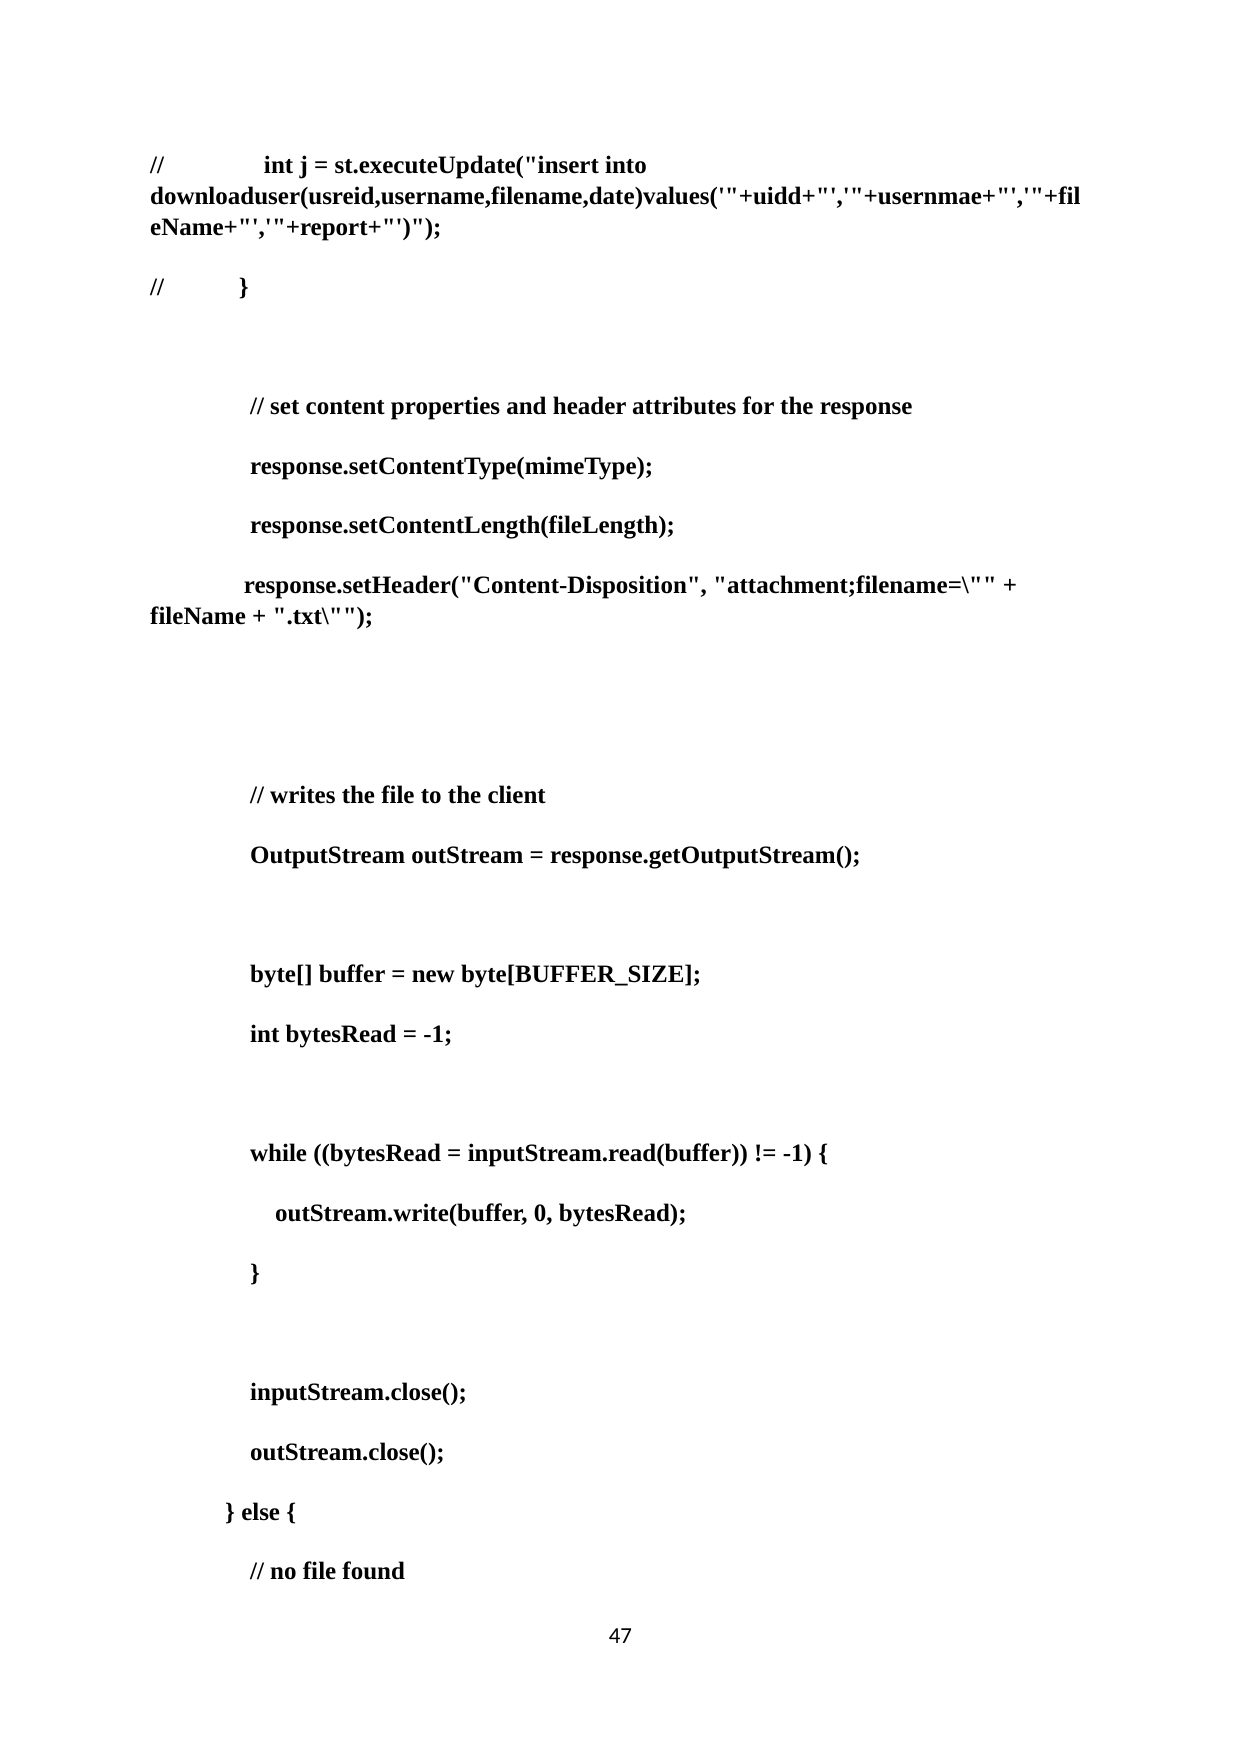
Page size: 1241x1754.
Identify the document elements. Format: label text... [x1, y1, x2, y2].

text int bytesRead = -1; [150, 1019, 1090, 1048]
text } [150, 1258, 1090, 1287]
text while ((bytesRead = inputStream.read(buffer)) != -1) { [150, 1138, 1090, 1167]
text } else { [150, 1497, 1090, 1525]
text response.setContentType(mimeType); [150, 451, 1090, 479]
text byte[] buffer = new byte[BUFFER_SIZE]; [150, 959, 1090, 988]
text outStream.close(); [150, 1437, 1090, 1466]
text outStream.write(buffer, 0, bytesRead); [150, 1198, 1090, 1227]
text OutputStream outStream = response.getOutputStream(); [150, 840, 1090, 869]
text // int j = st.executeUpdate("insert into downloaduser(usreid,username,filename,date)values('"+uidd+"','"+usernmae+"','"+fileName+"','"+report+"')"); [150, 150, 1090, 241]
text // } [150, 272, 1090, 301]
text // no file found [150, 1556, 1090, 1585]
text response.setContentLength(fileLength); [150, 511, 1090, 539]
text // set content properties and header attributes for the response [150, 391, 1090, 420]
text inputStream.close(); [150, 1377, 1090, 1406]
text // writes the file to the client [150, 780, 1090, 809]
text response.setHeader("Content-Disposition", "attachment;filename=\"" + fileName + ".txt\""); [150, 570, 1090, 630]
